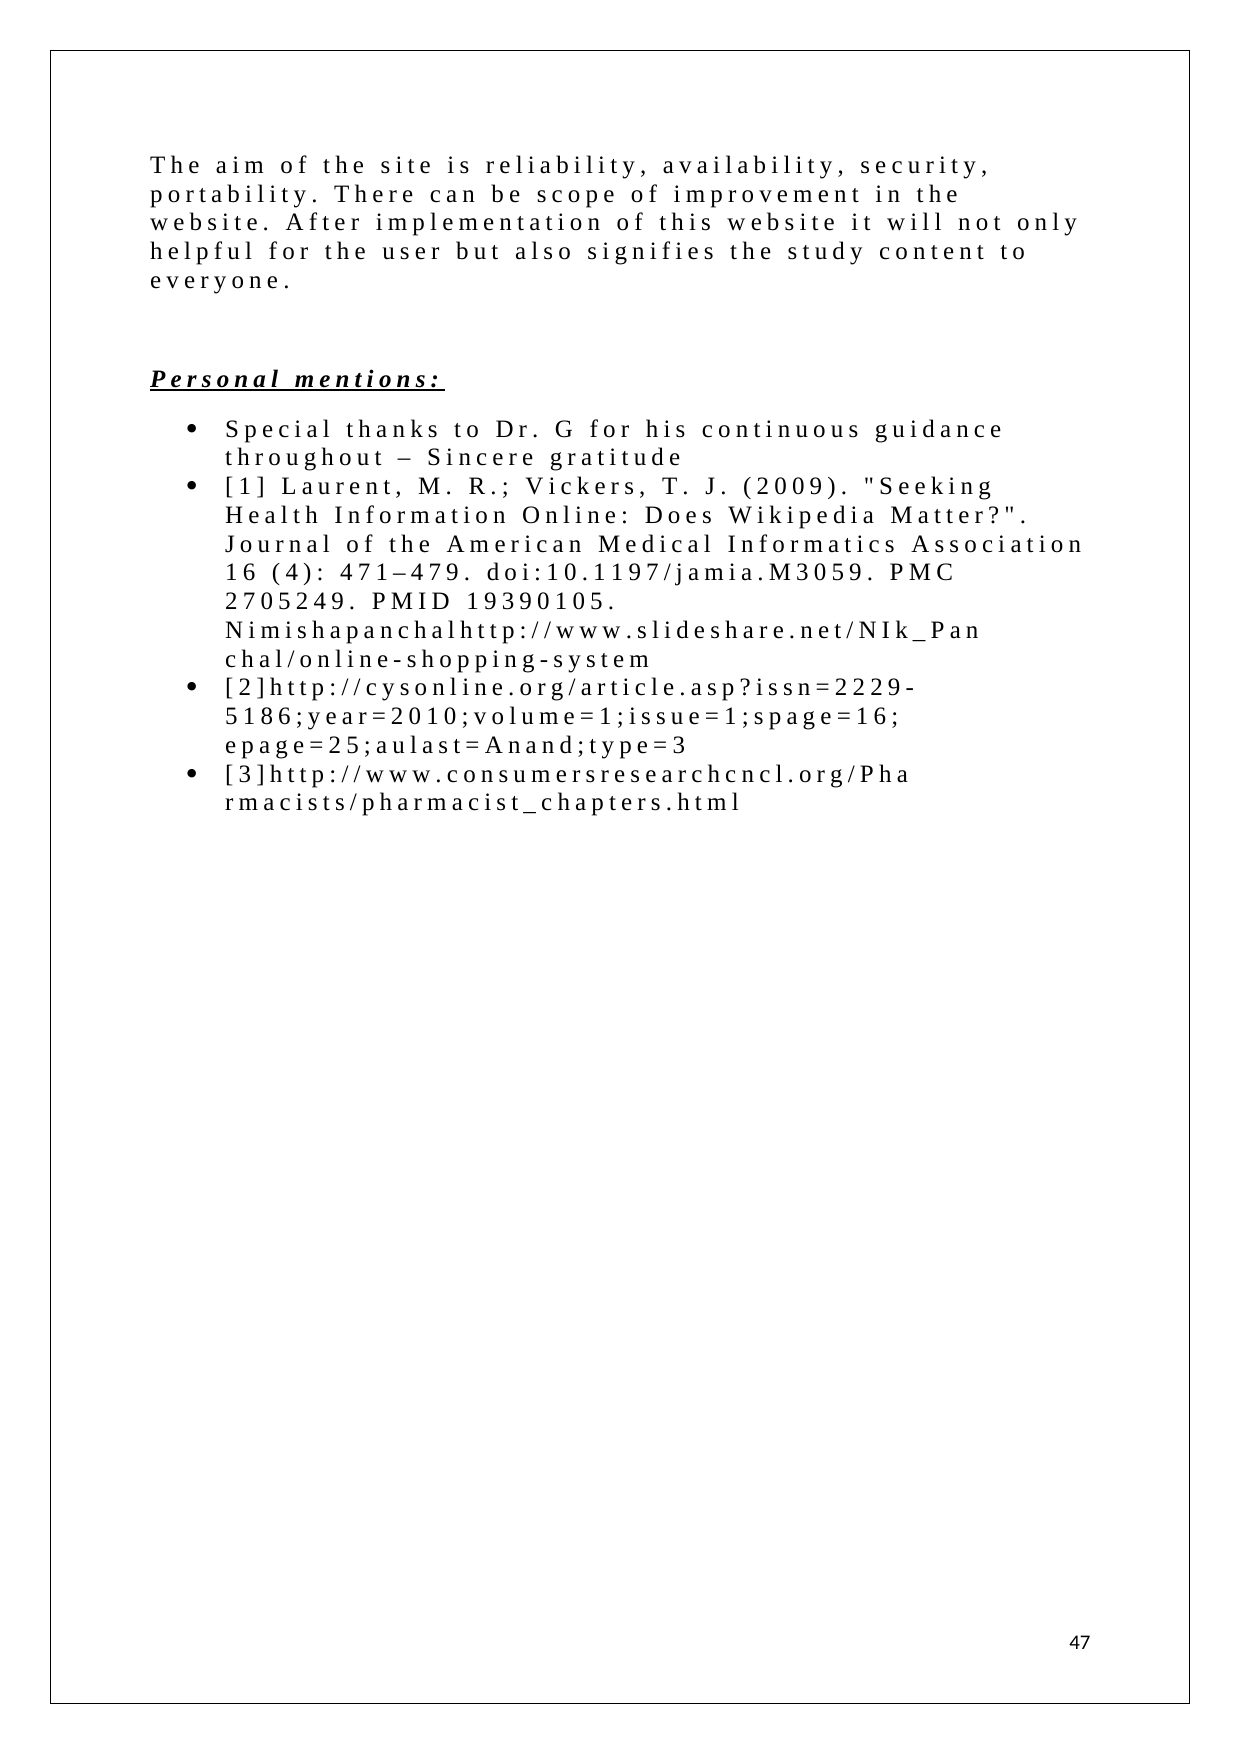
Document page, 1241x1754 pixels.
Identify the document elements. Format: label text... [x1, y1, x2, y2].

text Personal mentions: [150, 364, 1090, 393]
text The aim of the site is reliability, availability, security, portability. There can be scope of improvement in the website. After implementation of this website it will not only helpful for the user but also signifies the study content to everyone. [150, 150, 1090, 294]
list [2]http://cysonline.org/article.asp?issn=2229- 5186;year=2010;volume=1;issue=1;spage=16; epage=25;aulast=Anand;type=3 [187, 672, 1090, 759]
list [3]http://www.consumersresearchcncl.org/Pha rmacists/pharmacist_chapters.html [187, 759, 1090, 816]
list [1] Laurent, M. R.; Vickers, T. J. (2009). "Seeking Health Information Online: Does Wikipedia Matter?". Journal of the American Medical Informatics Association 16 (4): 471–479. doi:10.1197/jamia.M3059. PMC 2705249. PMID 19390105. Nimishapanchalhttp://www.slideshare.net/NIk_Pan chal/online-shopping-system [187, 471, 1090, 672]
list Special thanks to Dr. G for his continuous guidance throughout – Sincere gratitude [187, 414, 1090, 471]
